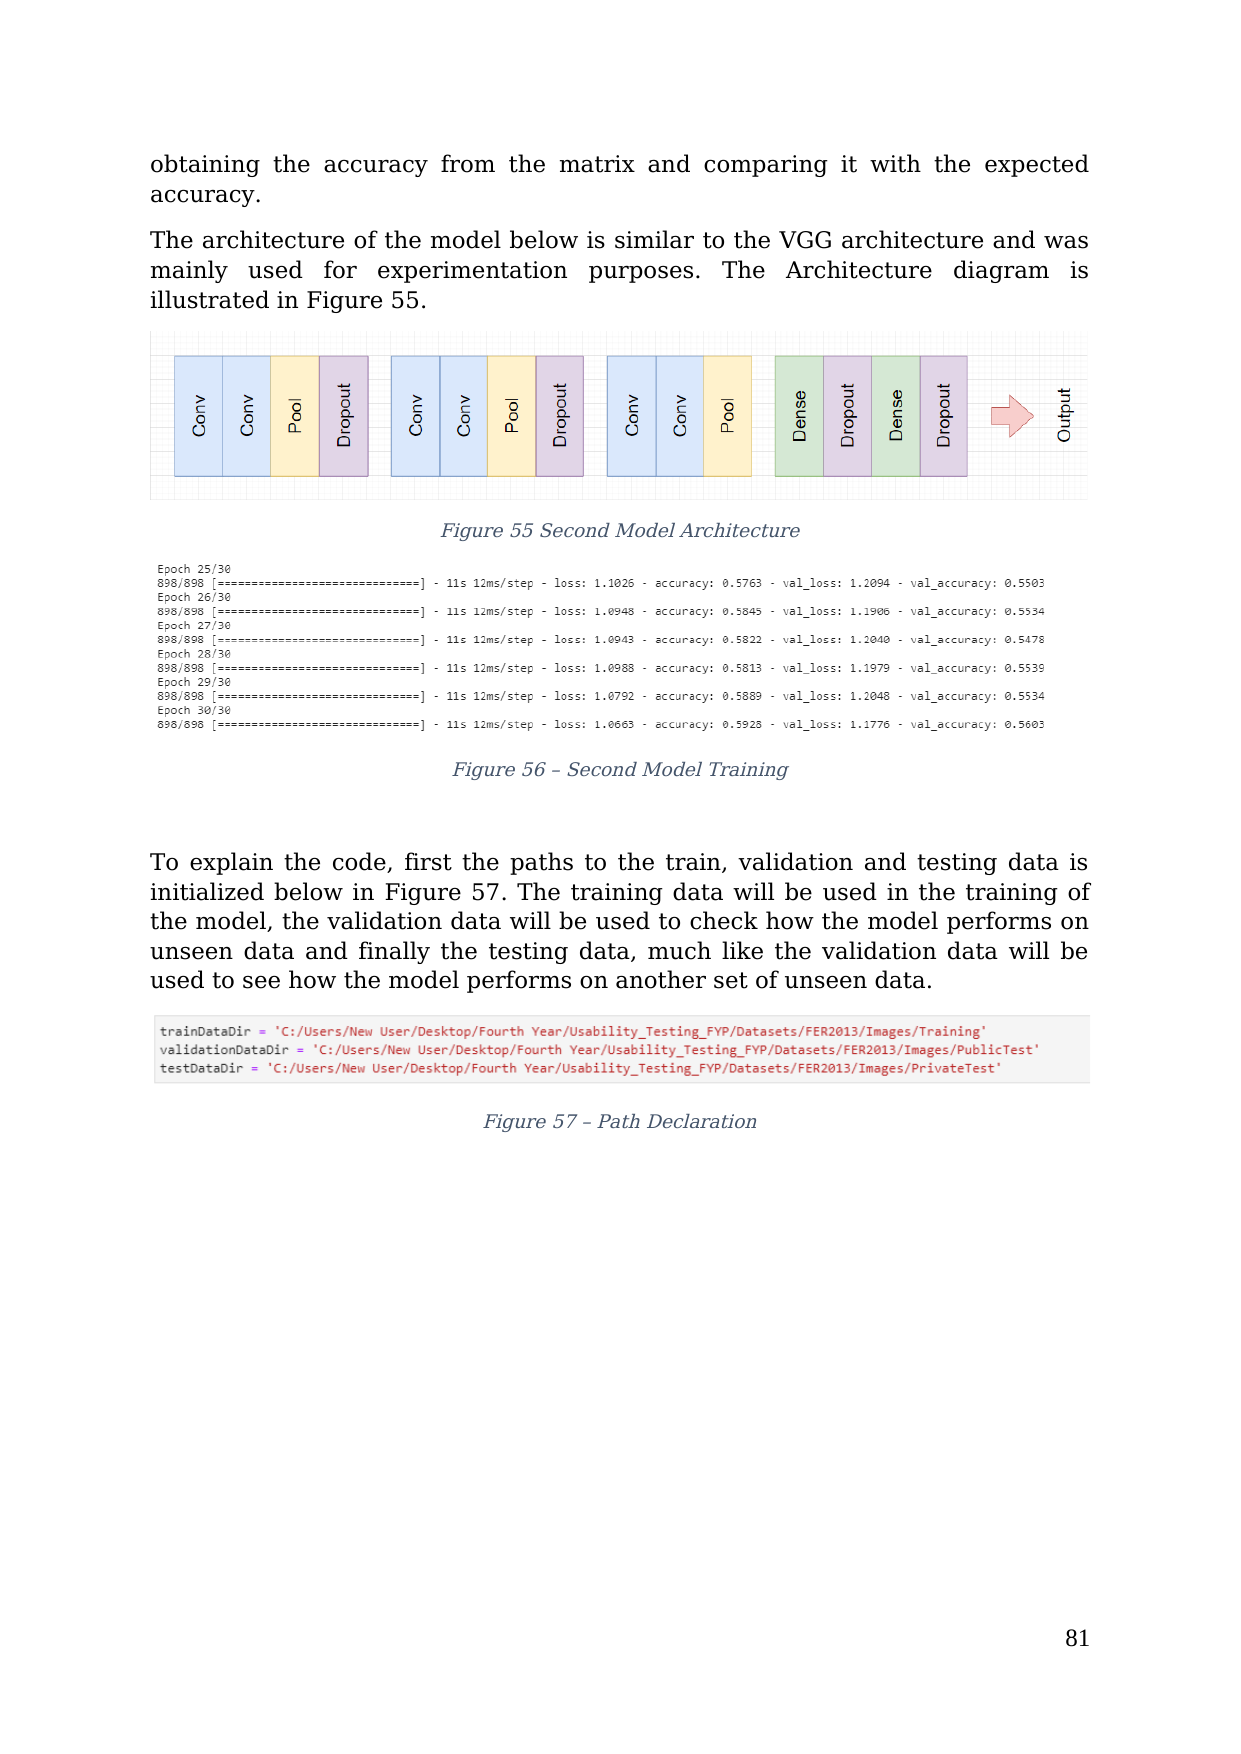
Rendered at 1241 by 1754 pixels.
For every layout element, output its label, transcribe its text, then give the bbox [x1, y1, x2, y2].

text The architecture of the model below is similar to the VGG architecture and was mainly used for experimentation purposes. The Architecture diagram is illustrated in Figure 52. [150, 226, 1090, 313]
text To explain the code, first the paths to the train, validation and testing data is initialized below in Figure 54. The training data will be used in the training of the model, the validation data will be used to check how the model performs on unseen data and finally the testing data, much like the validation data will be used to see how the model performs on another set of unseen data. [150, 847, 1090, 994]
picture [150, 331, 1088, 500]
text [150, 150, 1090, 207]
text Figure 55 Second Model Architecture [150, 518, 1090, 541]
picture [150, 561, 1091, 739]
picture [150, 1012, 1091, 1092]
text Figure 56 – Second Model Training [150, 758, 1090, 780]
text Figure 57 – Path Declaration [150, 1110, 1090, 1132]
